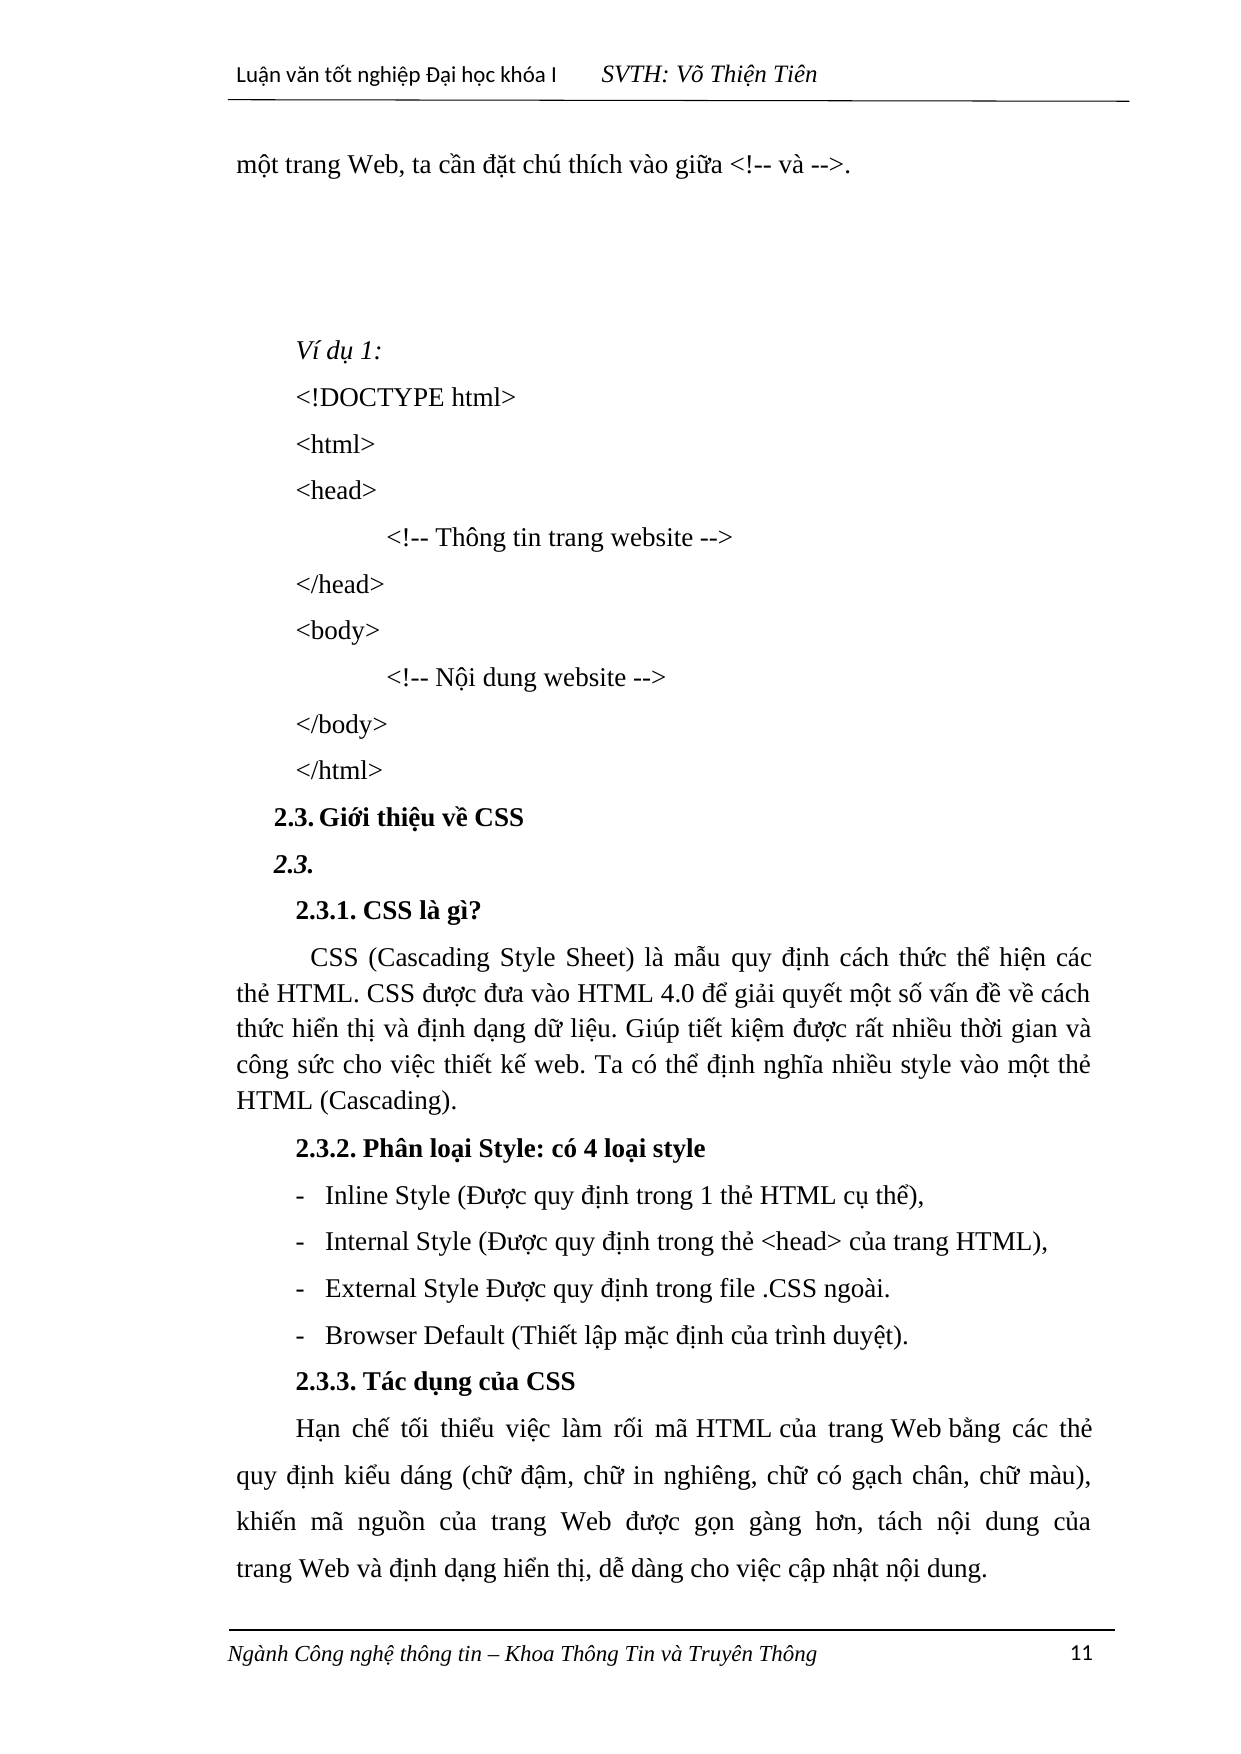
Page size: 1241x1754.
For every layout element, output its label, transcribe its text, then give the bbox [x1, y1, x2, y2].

text External Style Được quy định trong file .CSS ngoài. [236, 1272, 1093, 1303]
text Inline Style (Được quy định trong 1 thẻ HTML cụ thể), [236, 1179, 1093, 1210]
text Tác dụng của CSS [295, 1366, 1093, 1397]
text <body> [236, 614, 1093, 646]
text <html> [236, 428, 1093, 459]
text Browser Default (Thiết lập mặc định của trình duyệt). [236, 1319, 1093, 1350]
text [236, 148, 1093, 179]
text <!DOCTYPE html> [236, 381, 1093, 412]
text Ví dụ 1: [236, 334, 1093, 366]
text CSS là gì? [295, 894, 1093, 926]
text Phân loại Style: có 4 loại style [295, 1132, 1093, 1163]
text Giới thiệu về CSS [274, 801, 1093, 832]
text </body> [236, 708, 1093, 739]
text Internal Style (Được quy định trong thẻ <head> của trang HTML), [236, 1226, 1093, 1257]
text Hạn chế tối thiểu việc làm rối mã HTML của trang Web bằng các thẻ quy định kiểu dáng (chữ đậm, chữ in nghiêng, chữ có gạch chân, chữ màu), khiến mã nguồn của trang Web được gọn gàng hơn, tách nội dung của trang Web và định dạng hiển thị, dễ dàng cho việc cập nhật nội dung. [236, 1412, 1093, 1583]
text <!-- Thông tin trang website --> [236, 521, 1093, 552]
text </html> [236, 754, 1093, 786]
text <head> [236, 474, 1093, 506]
text <!-- Nội dung website --> [236, 661, 1093, 692]
text </head> [236, 568, 1093, 599]
text CSS (Cascading Style Sheet) là mẫu quy định cách thức thể hiện các thẻ HTML. CSS được đưa vào HTML 4.0 để giải quyết một số vấn đề về cách thức hiển thị và định dạng dữ liệu. Giúp tiết kiệm được rất nhiều thời gian và công sức cho việc thiết kế web. Ta có thể định nghĩa nhiều style vào một thẻ HTML (Cascading). [236, 941, 1093, 1115]
